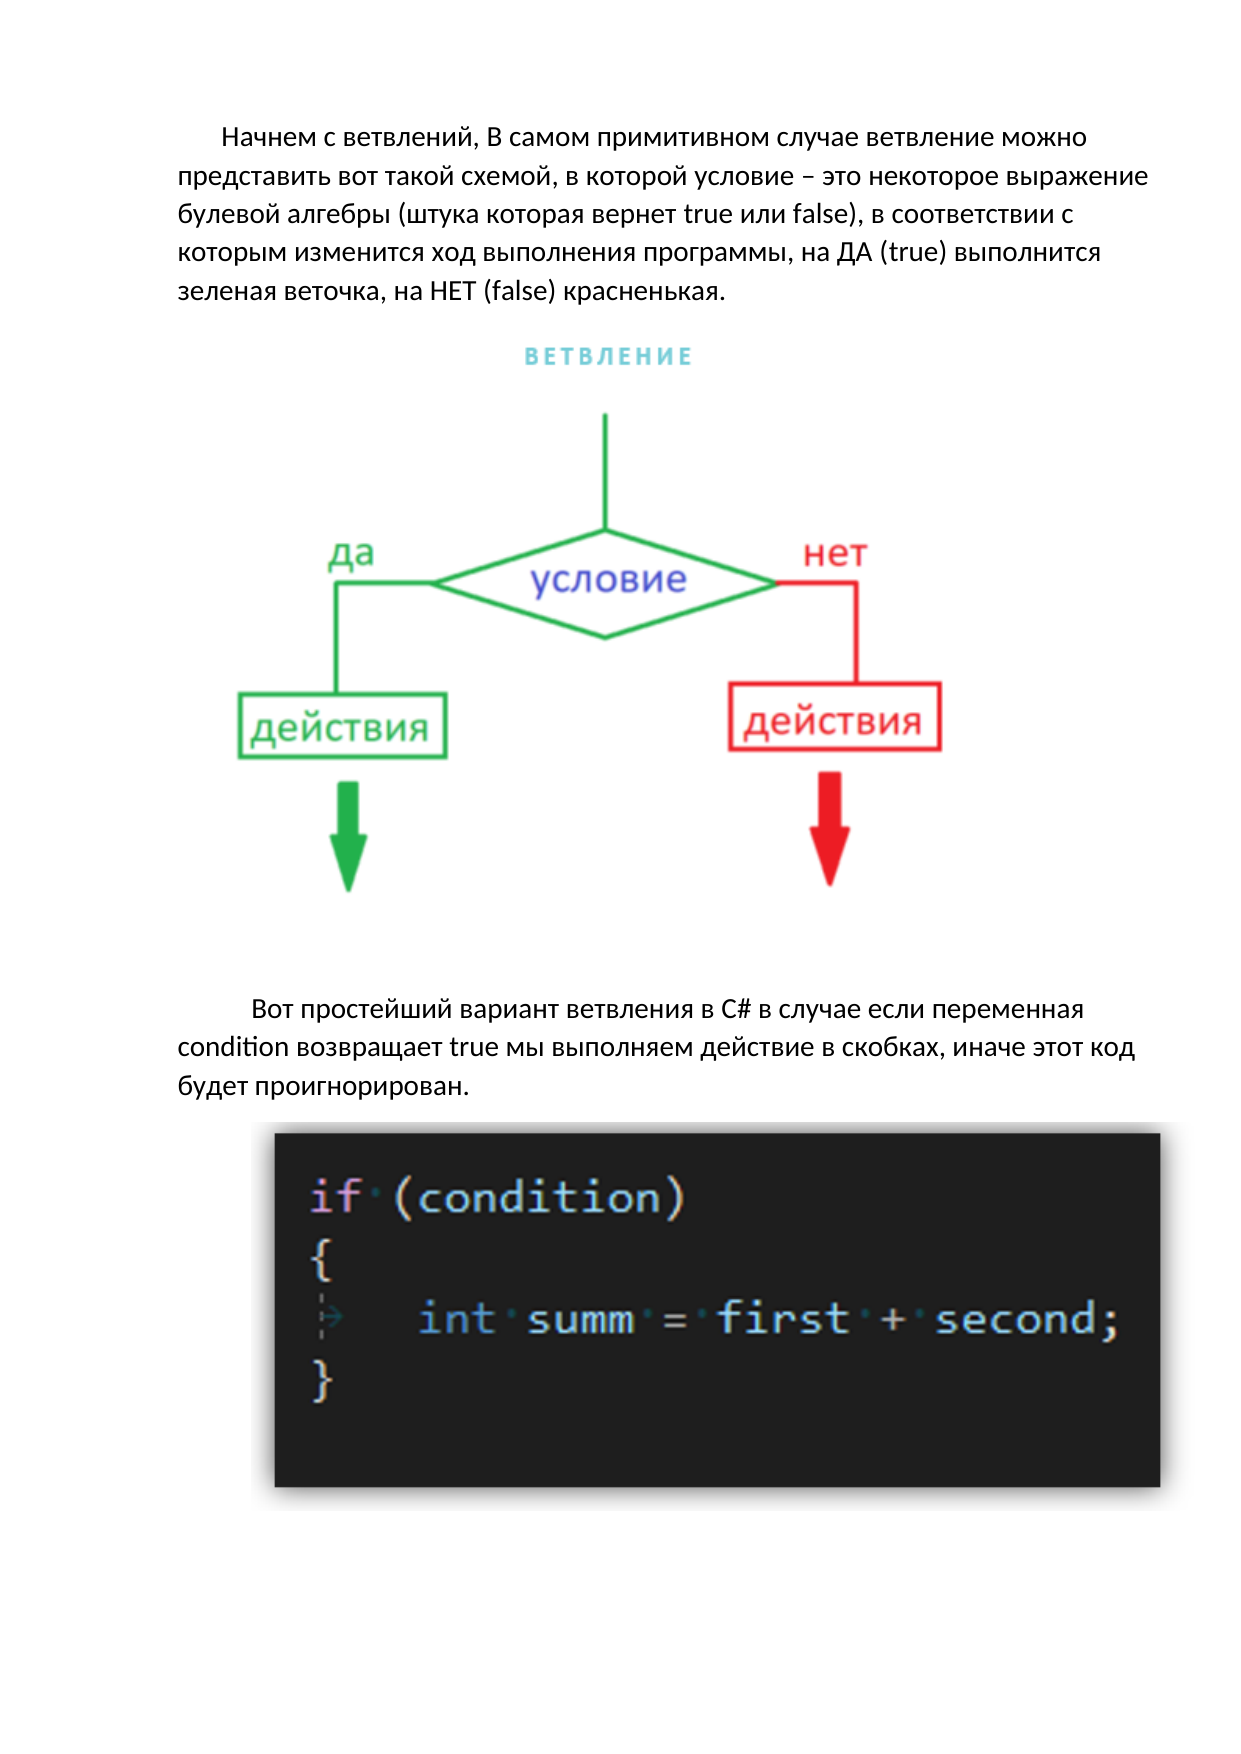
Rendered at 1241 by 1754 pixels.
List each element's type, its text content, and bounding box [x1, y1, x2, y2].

text Начнем с ветвлений, В самом примитивном случае ветвление можно представить вот такой схемой, в которой условие – это некоторое выражение булевой алгебры (штука которая вернет true или false), в соответствии с которым изменится ход выполнения программы, на ДА (true) выполнится зеленая веточка, на НЕТ (false) красненькая. [177, 118, 1152, 307]
picture [251, 1122, 1195, 1511]
picture [177, 327, 1007, 916]
text Вот простейший вариант ветвления в C# в случае если переменная condition возвращает true мы выполняем действие в скобках, иначе этот код будет проигнорирован. [177, 990, 1152, 1102]
